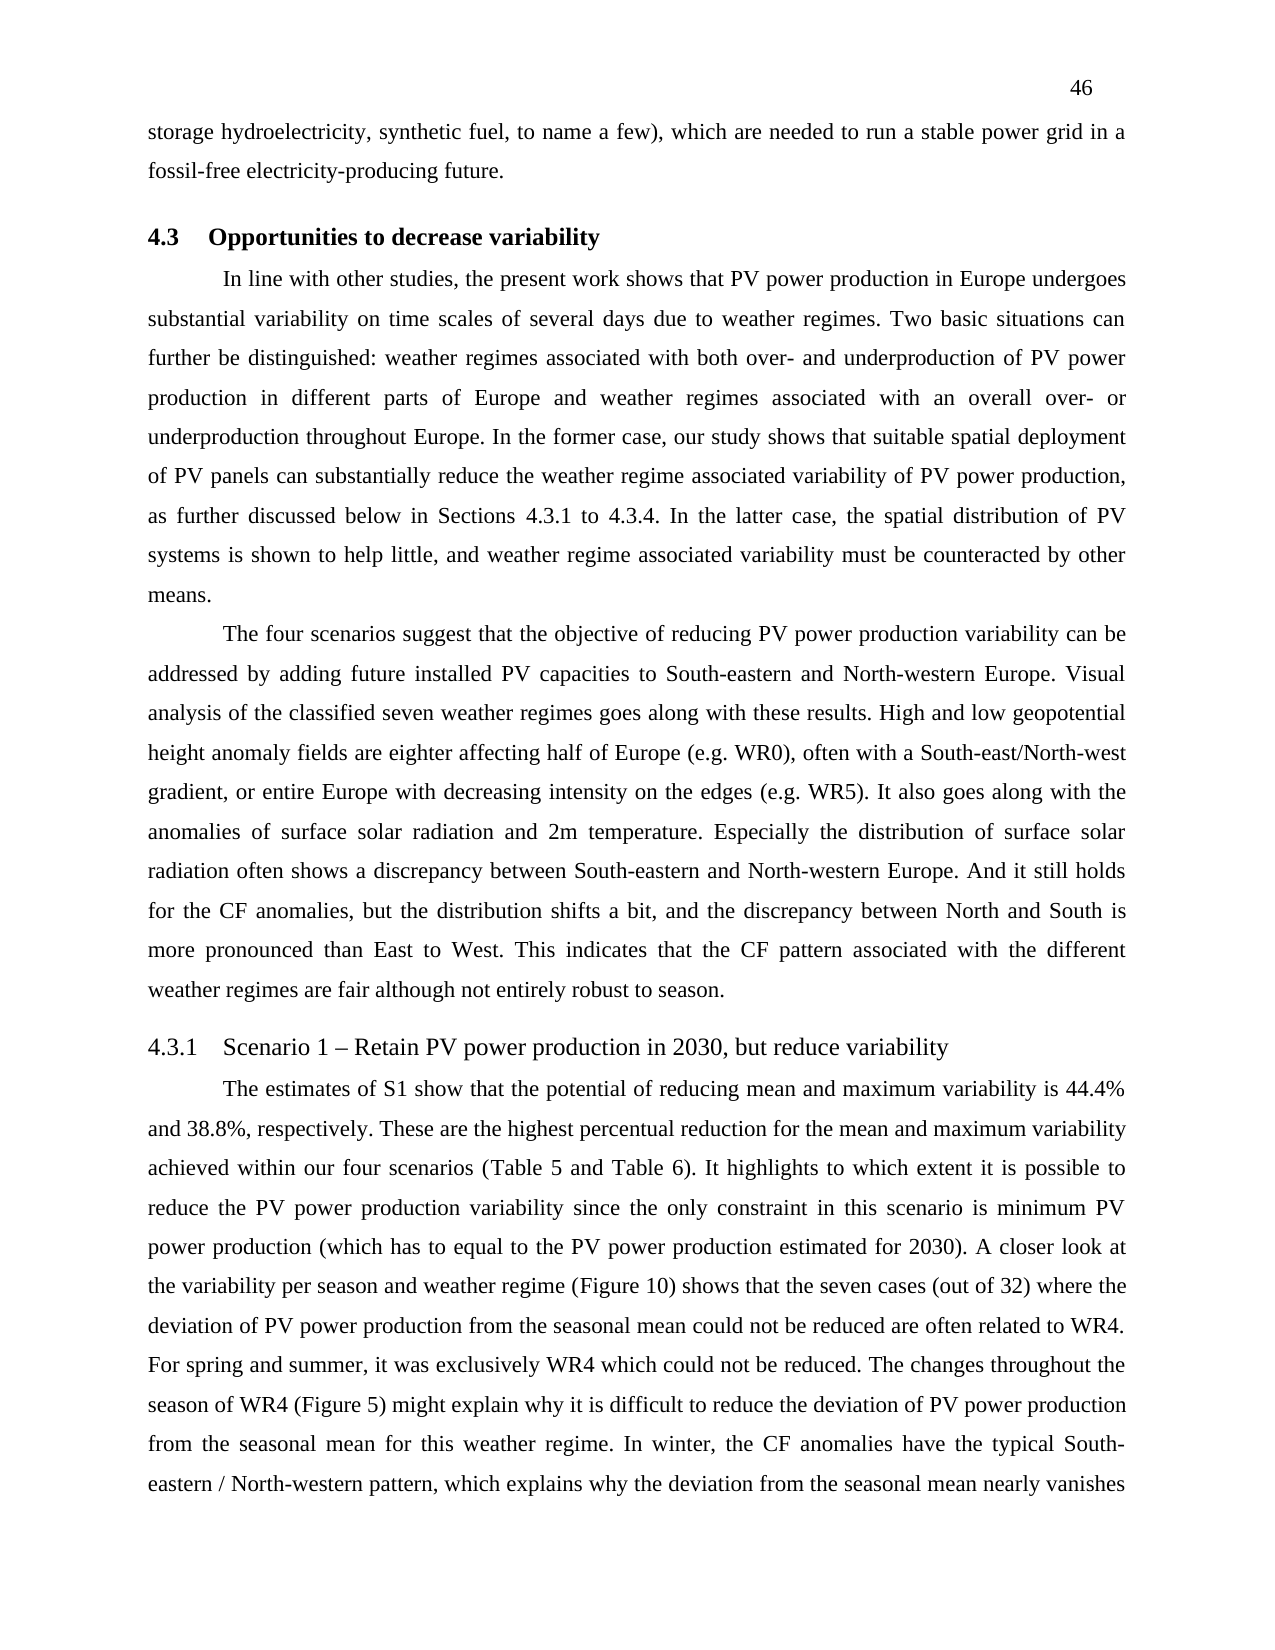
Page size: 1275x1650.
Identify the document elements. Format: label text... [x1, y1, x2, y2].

text In line with other studies, the present work shows that PV power production in Europe undergoes substantial variability on time scales of several days due to weather regimes. Two basic situations can further be distinguished: weather regimes associated with both over- and underproduction of PV power production in different parts of Europe and weather regimes associated with an overall over- or underproduction throughout Europe. In the former case, our study shows that suitable spatial deployment of PV panels can substantially reduce the weather regime associated variability of PV power production, as further discussed below in Sections 4.3.1 to 4.3.4. In the latter case, the spatial distribution of PV systems is shown to help little, and weather regime associated variability must be counteracted by other means. [148, 265, 1127, 607]
text The four scenarios suggest that the objective of reducing PV power production variability can be addressed by adding future installed PV capacities to South-eastern and North-western Europe. Visual analysis of the classified seven weather regimes goes along with these results. High and low geopotential height anomaly fields are eighter affecting half of Europe (e.g. WR0), often with a South-east/North-west gradient, or entire Europe with decreasing intensity on the edges (e.g. WR5). It also goes along with the anomalies of surface solar radiation and 2m temperature. Especially the distribution of surface solar radiation often shows a discrepancy between South-eastern and North-western Europe. And it still holds for the CF anomalies, but the distribution shifts a bit, and the discrepancy between North and South is more pronounced than East to West. This indicates that the CF pattern associated with the different weather regimes are fair although not entirely robust to season. [148, 621, 1127, 1002]
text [148, 118, 1127, 184]
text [148, 1075, 1127, 1496]
subtitle Opportunities to decrease variability [148, 222, 1127, 251]
subtitle Scenario 1 – Retain PV power production in 2030, but reduce variability [148, 1032, 1127, 1061]
